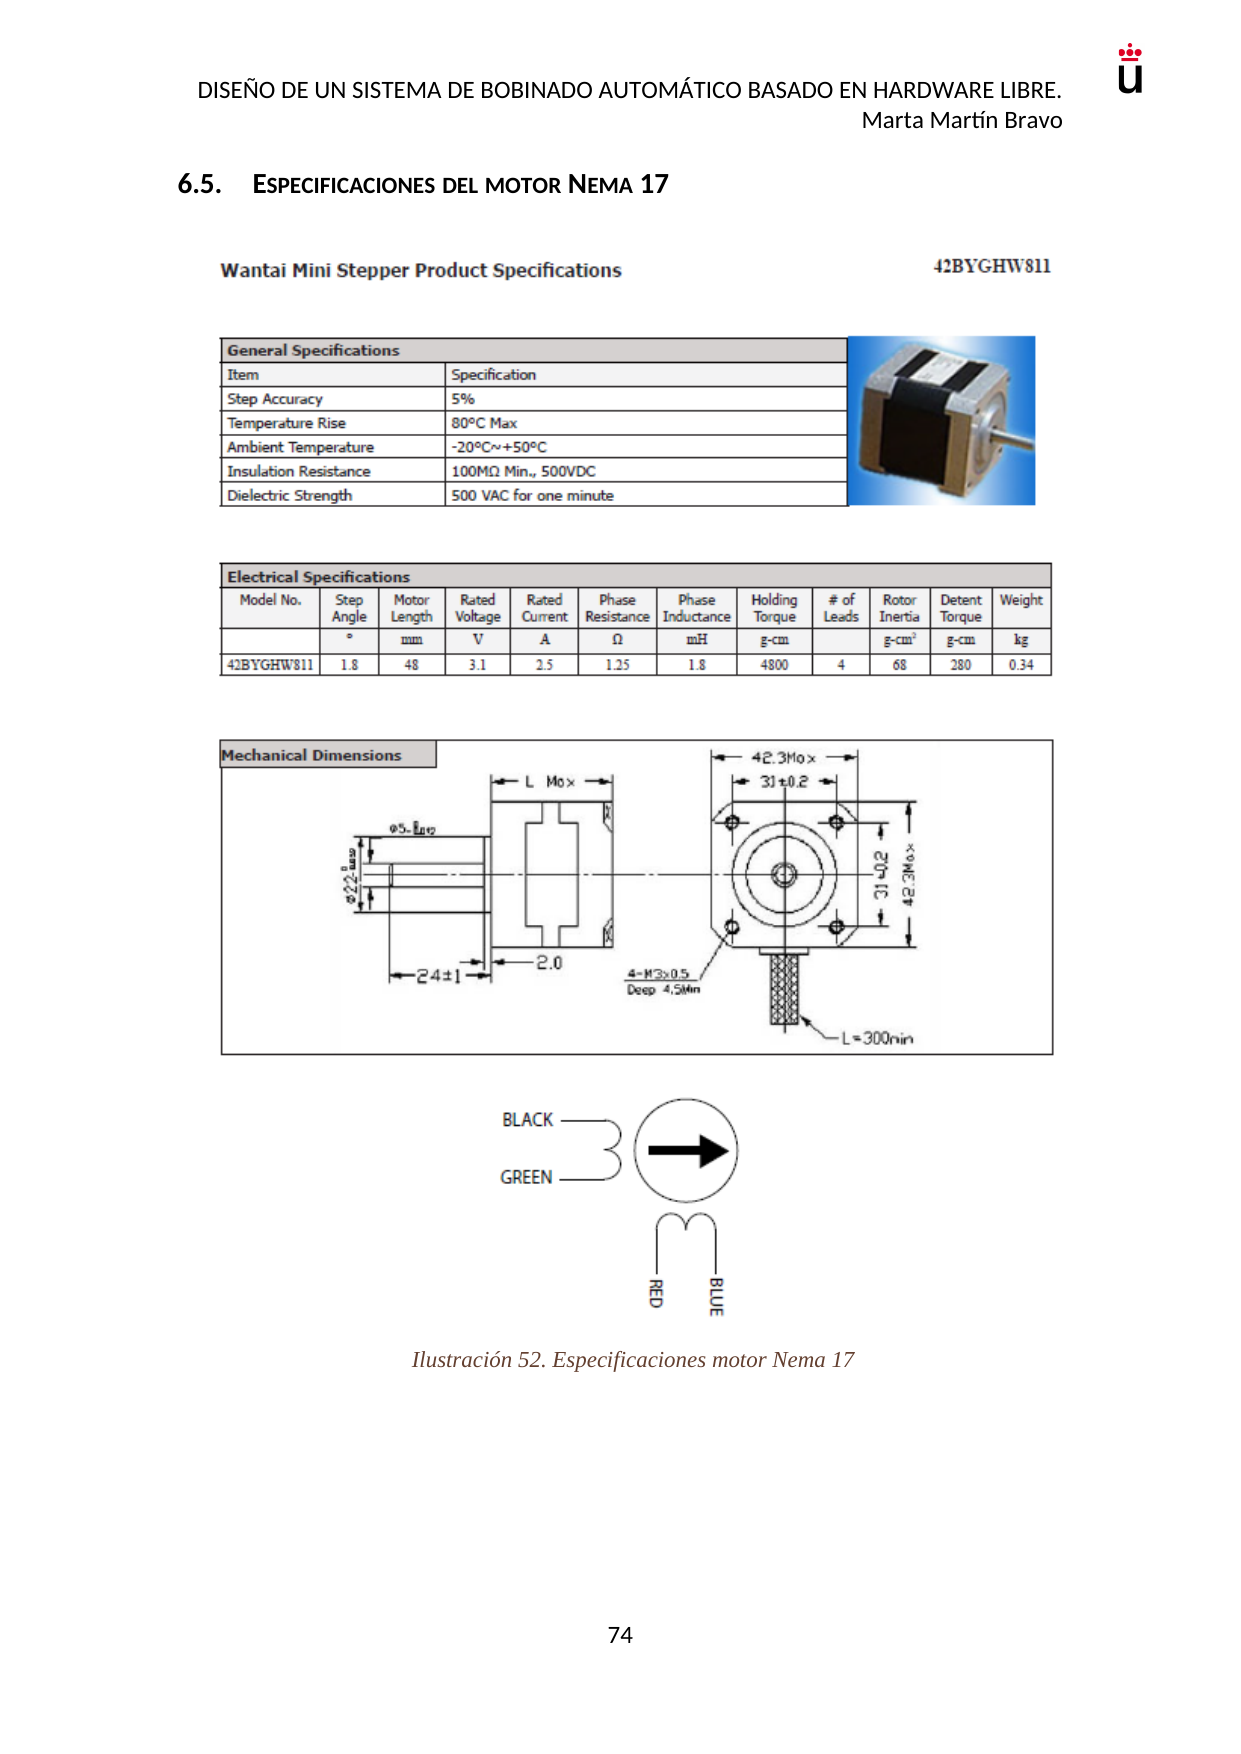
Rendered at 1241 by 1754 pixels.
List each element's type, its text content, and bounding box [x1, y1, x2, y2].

picture [200, 229, 1087, 1341]
subtitle Especificaciones del motor Nema 17 [177, 165, 1063, 201]
picture [1118, 43, 1146, 95]
